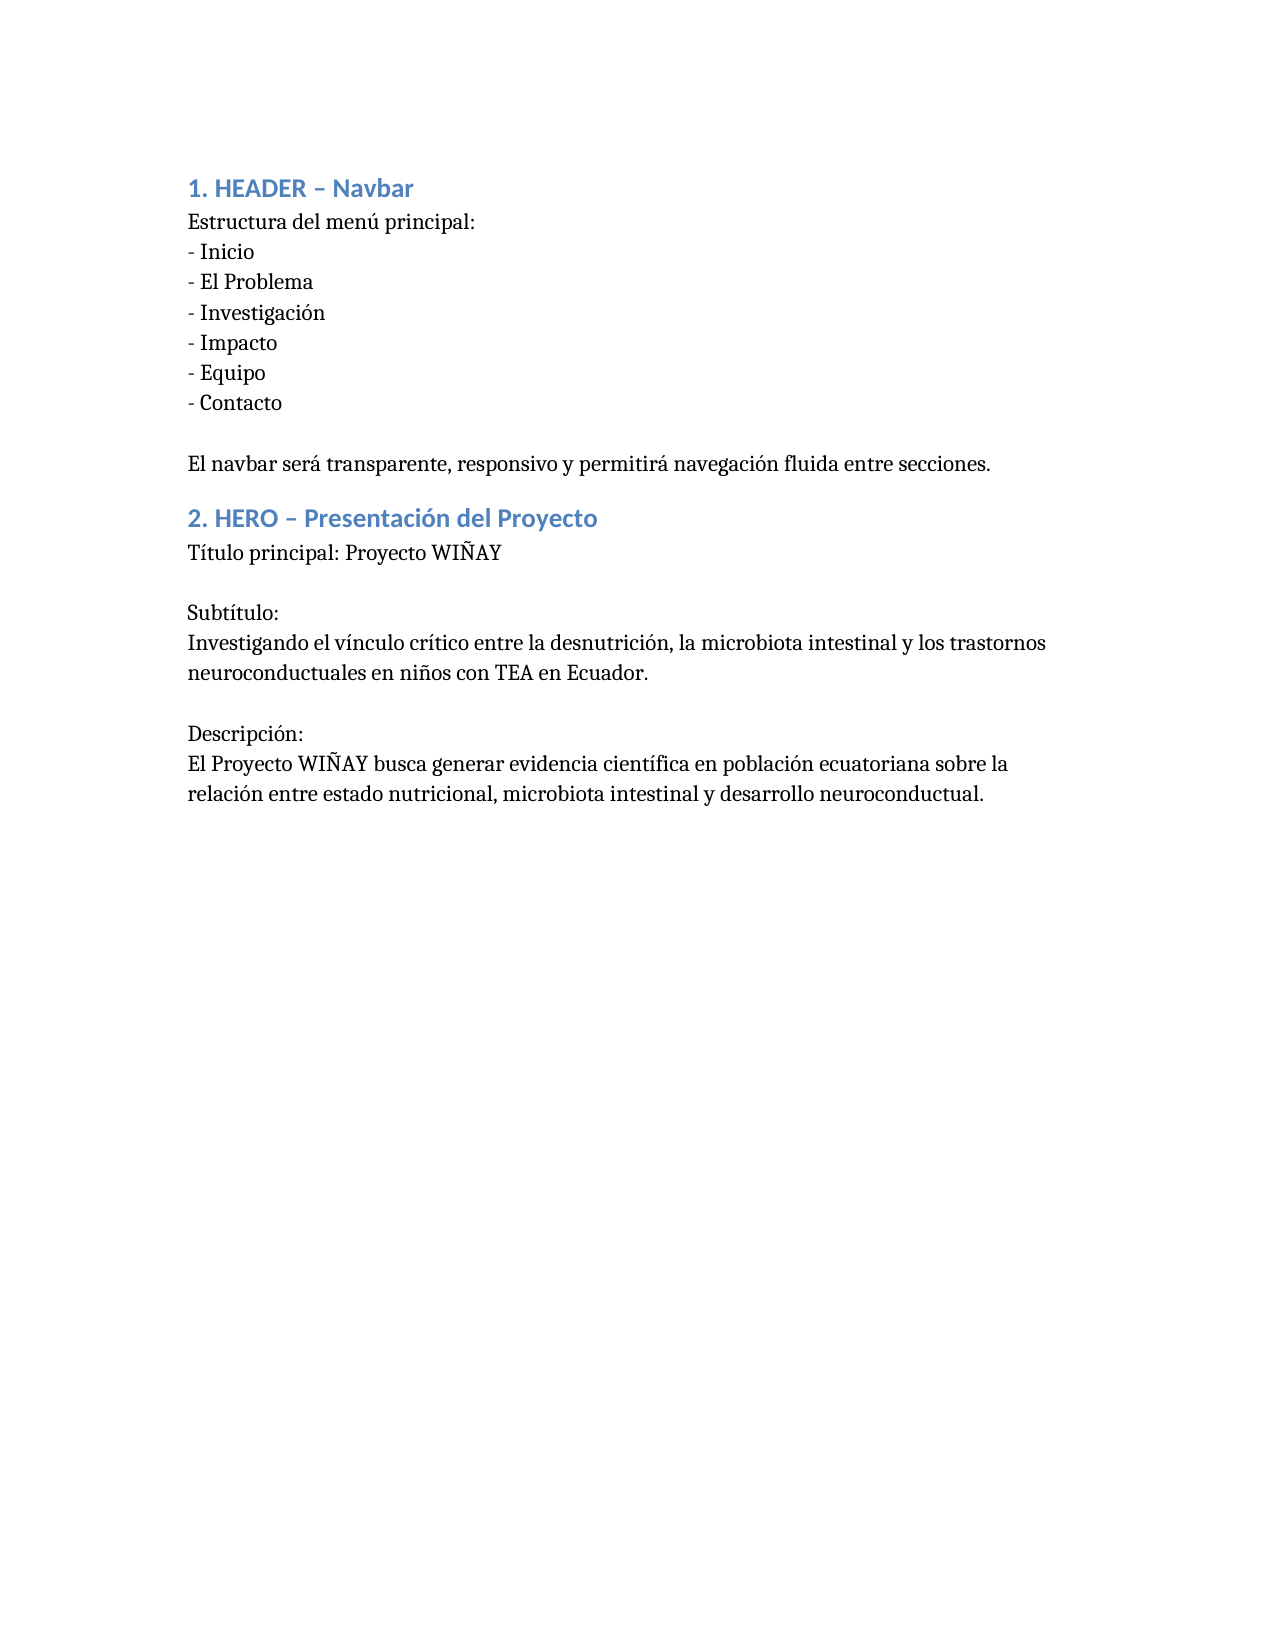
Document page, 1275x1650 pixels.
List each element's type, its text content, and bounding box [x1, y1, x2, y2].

subtitle 1. HEADER – Navbar [187, 171, 1087, 204]
text Título principal: Proyecto WIÑAY Subtítulo: Investigando el vínculo crítico entre la desnutrición, la microbiota intestinal y los trastornos neuroconductuales en niños con TEA en Ecuador. Descripción: El Proyecto WIÑAY busca generar evidencia científica en población ecuatoriana sobre la relación entre estado nutricional, microbiota intestinal y desarrollo neuroconductual. [187, 539, 1087, 807]
subtitle 2. HERO – Presentación del Proyecto [187, 501, 1087, 534]
text Estructura del menú principal: - Inicio - El Problema - Investigación - Impacto - Equipo - Contacto El navbar será transparente, responsivo y permitirá navegación fluida entre secciones. [187, 209, 1087, 477]
